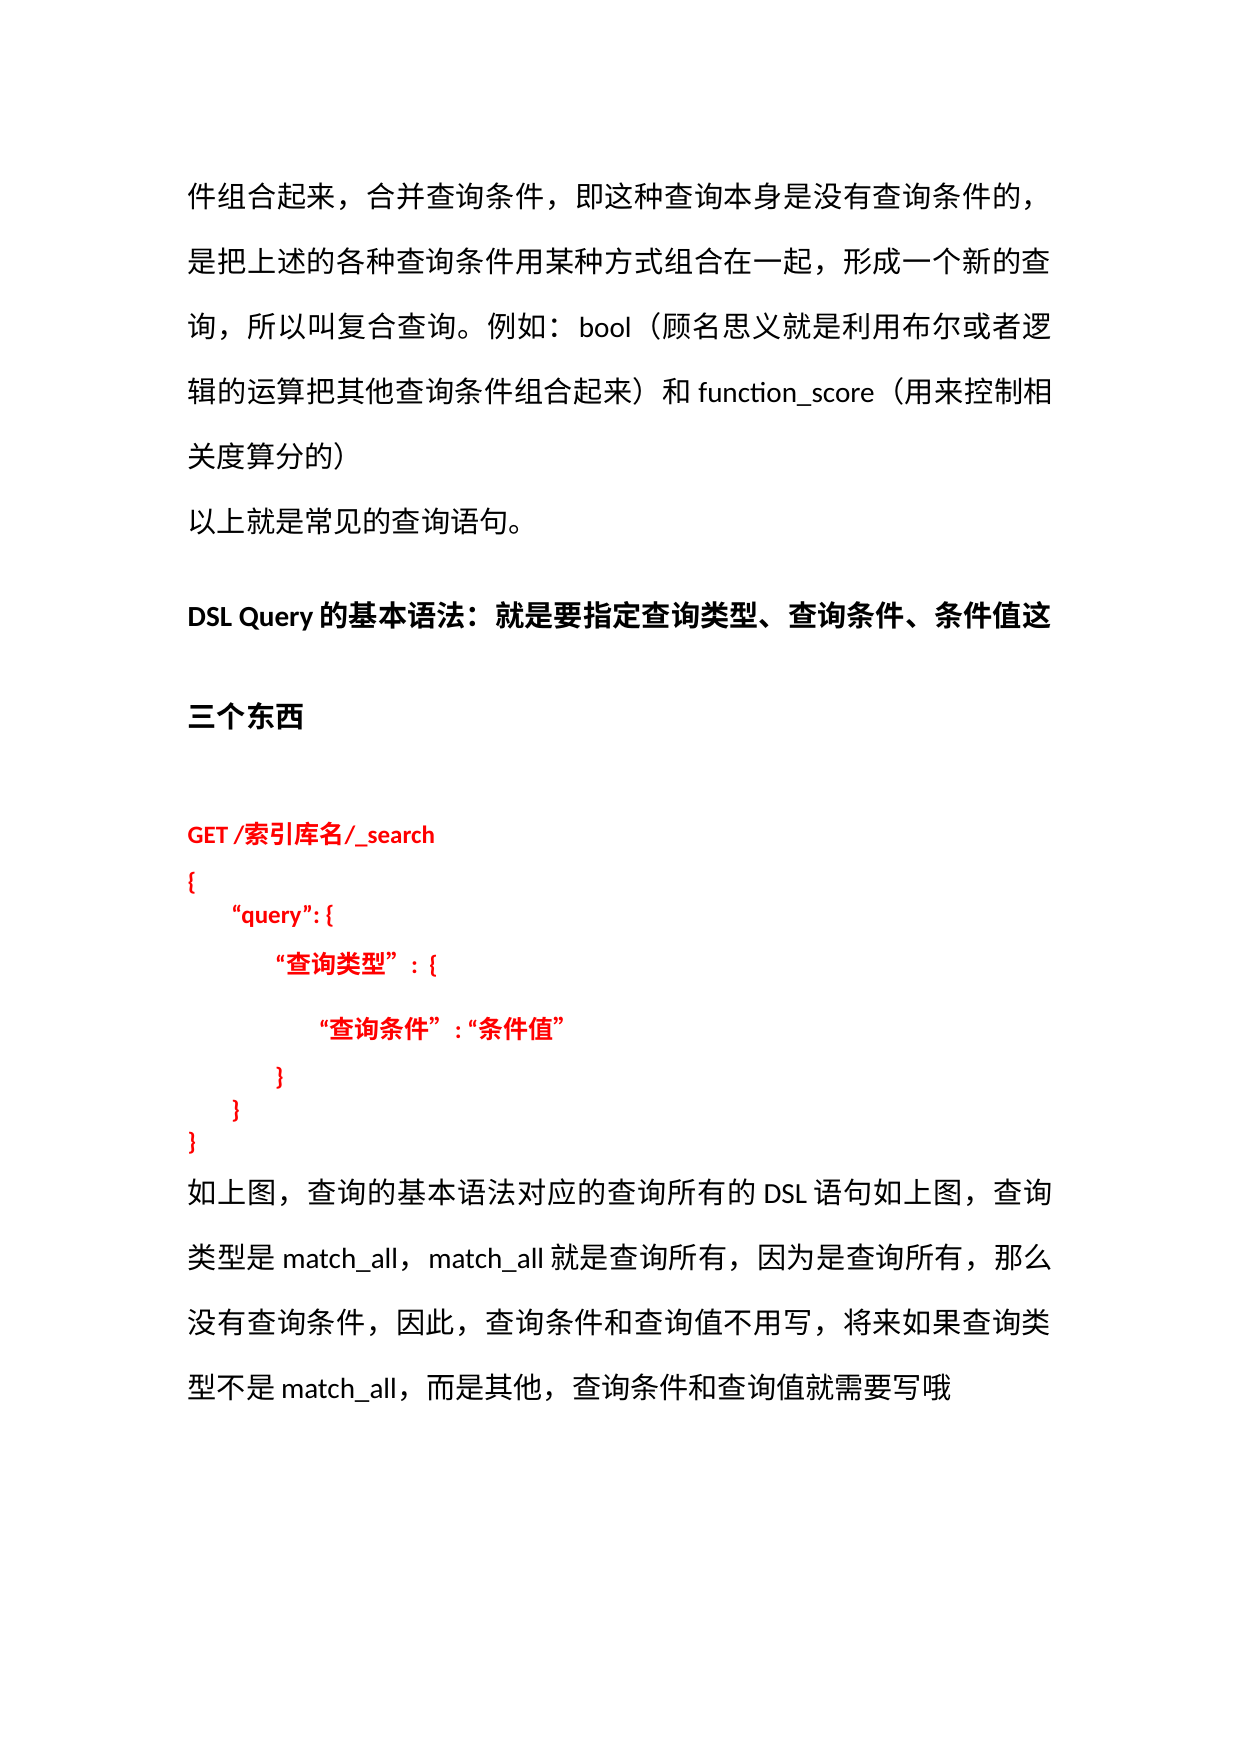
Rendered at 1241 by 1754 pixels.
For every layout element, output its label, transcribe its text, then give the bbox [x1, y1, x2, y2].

text 如上图，查询的基本语法对应的查询所有的DSL语句如上图，查询类型是match_all，match_all就是查询所有，因为是查询所有，那么没有查询条件，因此，查询条件和查询值不用写，将来如果查询类型不是match_all，而是其他，查询条件和查询值就需要写哦 [187, 1158, 1053, 1418]
text “query”: { [187, 898, 1053, 930]
text } [231, 1060, 1053, 1093]
text “查询类型”: { [231, 930, 1053, 995]
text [187, 162, 1053, 487]
text } [187, 1125, 1053, 1158]
text { [187, 865, 1053, 898]
text “查询条件”: “条件值” [275, 995, 1053, 1060]
subtitle DSL Query的基本语法：就是要指定查询类型、查询条件、条件值这三个东西 [187, 581, 1053, 747]
text } [187, 1093, 1053, 1125]
text 以上就是常见的查询语句。 [187, 487, 1053, 552]
text GET /索引库名/_search [187, 800, 1053, 865]
